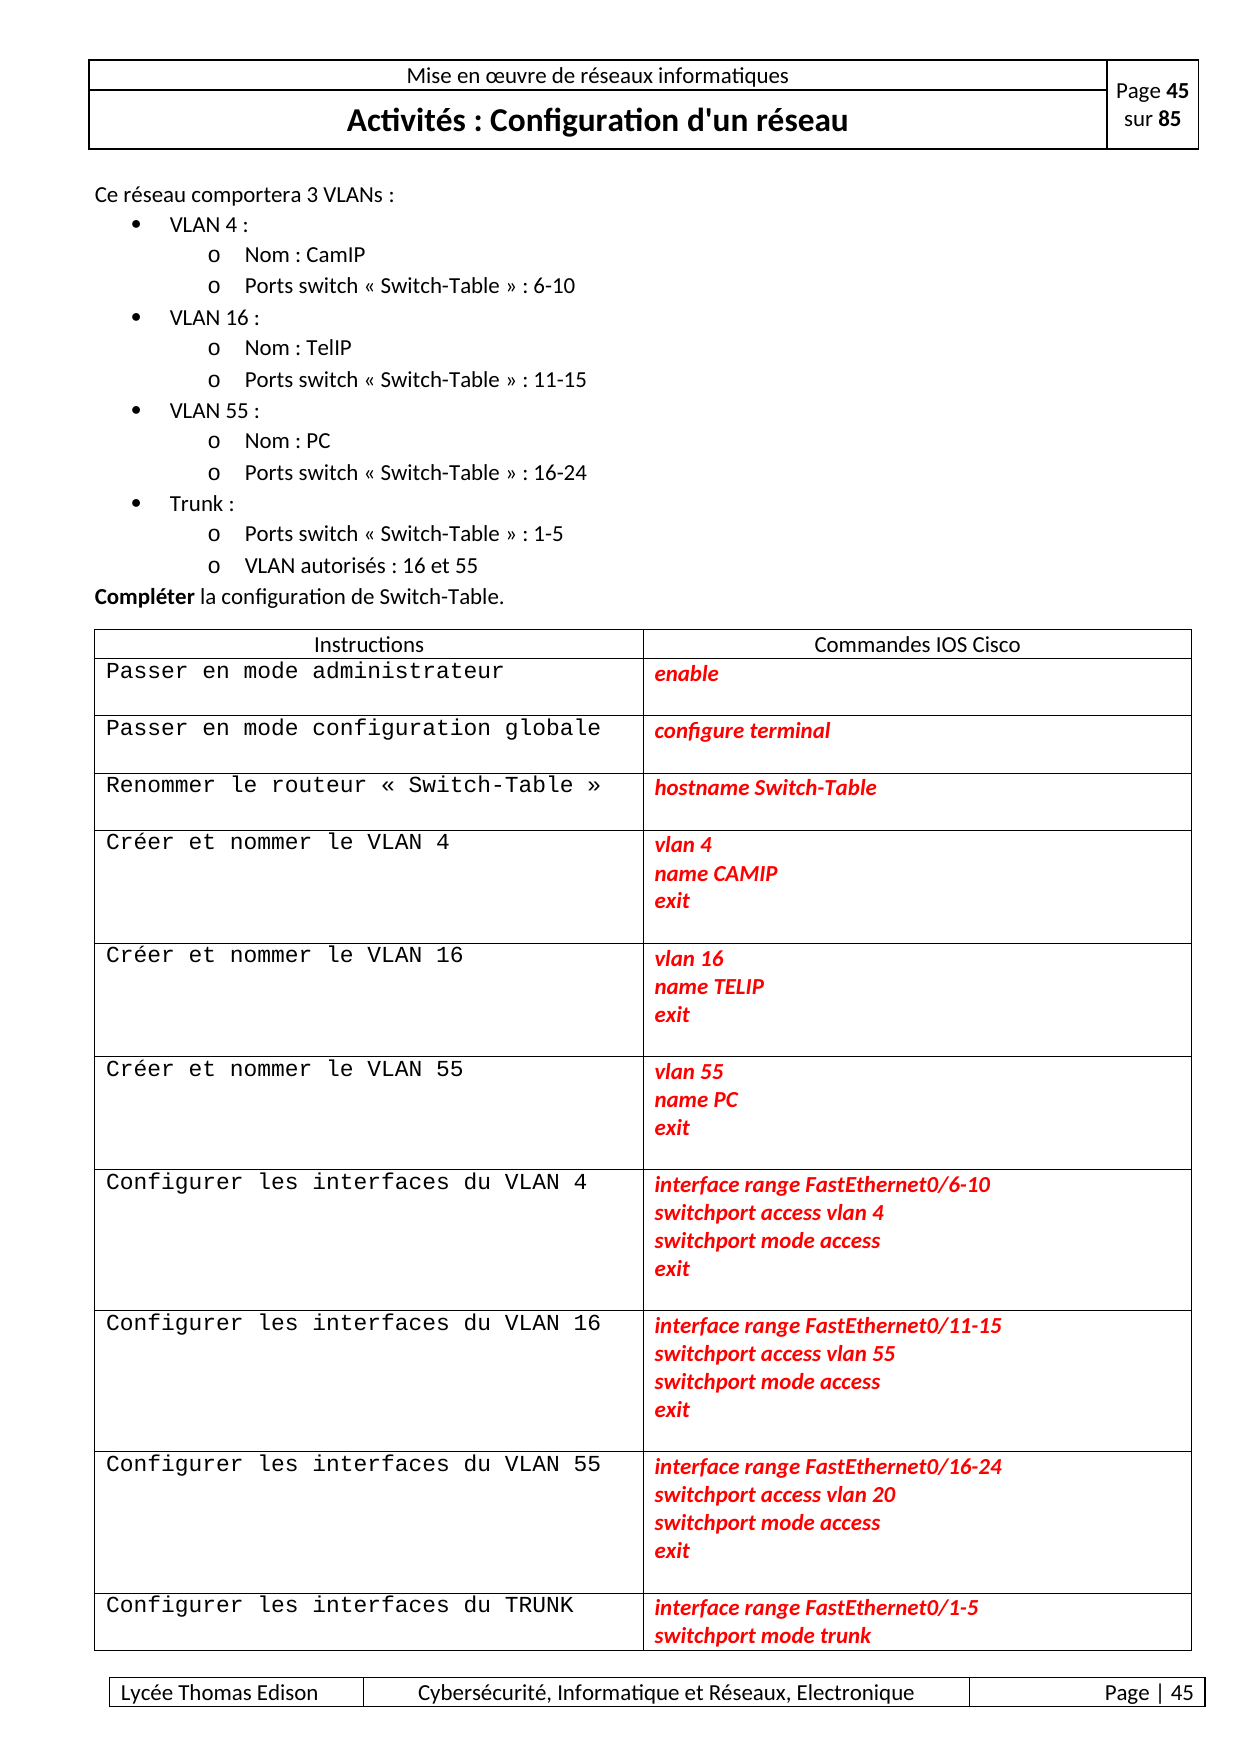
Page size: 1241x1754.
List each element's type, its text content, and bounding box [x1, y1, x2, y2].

table_cell interface range FastEthernet0/11-15 switchport access vlan 55 switchport mode access exit [644, 1311, 1191, 1451]
list Nom : CamIP [207, 240, 1193, 269]
list VLAN autorisés : 16 et 55 [207, 551, 1193, 580]
table_cell vlan 4 name CAMIP exit [644, 831, 1191, 943]
table_cell Configurer les interfaces du VLAN 55 [95, 1452, 643, 1592]
table_cell Configurer les interfaces du VLAN 4 [95, 1170, 643, 1310]
list VLAN 4 : [132, 210, 1193, 238]
list Ports switch « Switch-Table » : 16-24 [207, 458, 1193, 487]
table_cell Passer en mode configuration globale [95, 716, 643, 772]
table_header Commandes IOS Cisco [644, 630, 1191, 658]
list Nom : TelIP [207, 333, 1193, 362]
table_cell interface range FastEthernet0/6-10 switchport access vlan 4 switchport mode access exit [644, 1170, 1191, 1310]
list Ports switch « Switch-Table » : 6-10 [207, 272, 1193, 301]
table_header Instructions [95, 630, 643, 658]
table_cell Renommer le routeur « Switch-Table » [95, 774, 643, 829]
table_cell interface range FastEthernet0/16-24 switchport access vlan 20 switchport mode access exit [644, 1452, 1191, 1592]
list Ports switch « Switch-Table » : 11-15 [207, 365, 1193, 394]
table_cell Créer et nommer le VLAN 55 [95, 1057, 643, 1169]
text Compléter la configuration de Switch-Table. [94, 582, 1193, 610]
list Nom : PC [207, 426, 1193, 456]
list VLAN 16 : [132, 303, 1193, 331]
table_cell hostname Switch-Table [644, 774, 1191, 829]
table_cell Créer et nommer le VLAN 4 [95, 831, 643, 943]
list VLAN 55 : [132, 396, 1193, 424]
table_cell Configurer les interfaces du VLAN 16 [95, 1311, 643, 1451]
list Trunk : [132, 489, 1193, 517]
list Ports switch « Switch-Table » : 1-5 [207, 519, 1193, 549]
table_cell vlan 55 name PC exit [644, 1057, 1191, 1169]
table_cell enable [644, 659, 1191, 715]
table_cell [95, 1594, 643, 1649]
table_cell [644, 1594, 1191, 1649]
table_cell Créer et nommer le VLAN 16 [95, 944, 643, 1056]
table_cell configure terminal [644, 716, 1191, 772]
table_cell Passer en mode administrateur [95, 659, 643, 715]
table_cell vlan 16 name TELIP exit [644, 944, 1191, 1056]
text Ce réseau comportera 3 VLANs : [94, 180, 1193, 208]
